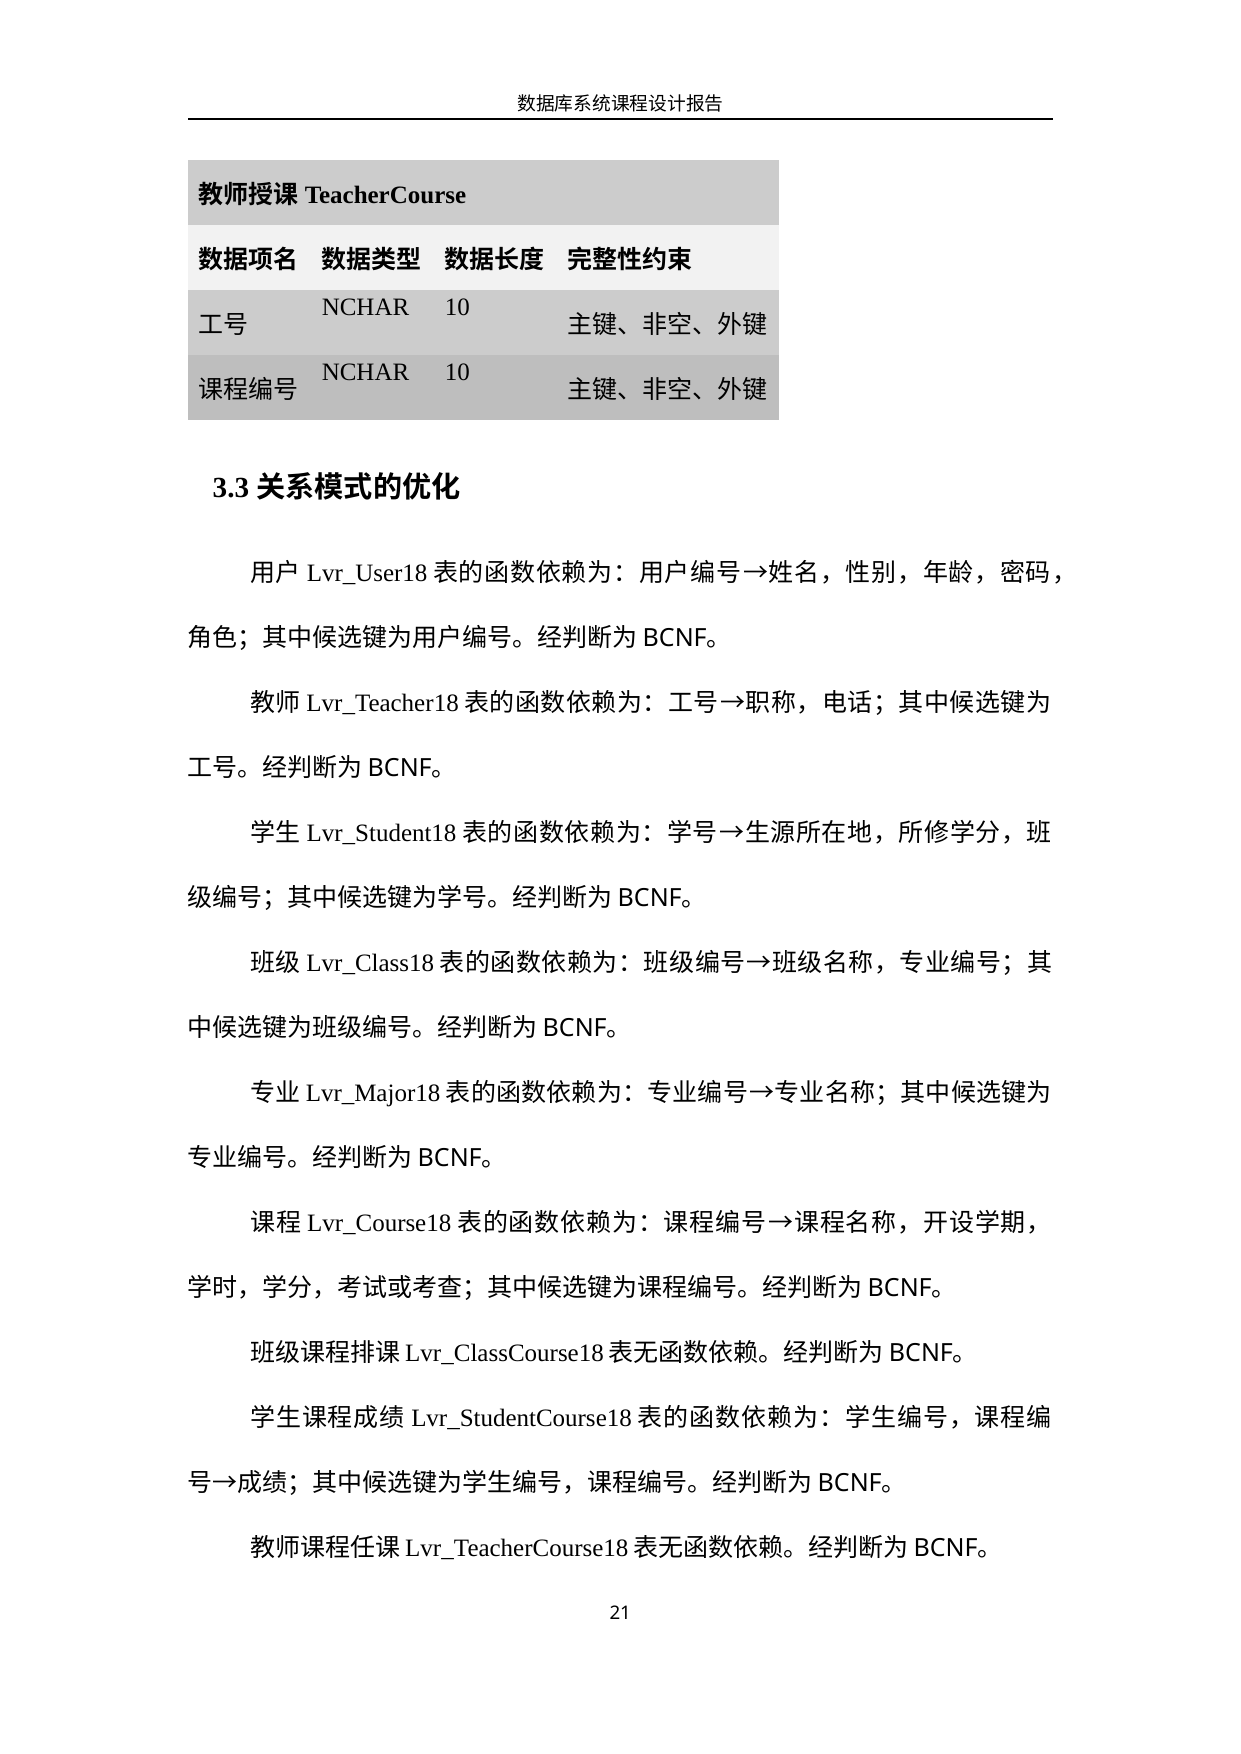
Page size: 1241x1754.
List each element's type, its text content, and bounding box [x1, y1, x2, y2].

text 课程Lvr_Course18表的函数依赖为：课程编号→课程名称，开设学期，学时，学分，考试或考查；其中候选键为课程编号。经判断为BCNF。 [187, 1188, 1053, 1318]
table_cell 主键、非空、外键 [556, 290, 779, 355]
table_cell 数据长度 [433, 225, 556, 290]
subtitle 3.3 关系模式的优化 [212, 452, 1053, 517]
text 班级Lvr_Class18表的函数依赖为：班级编号→班级名称，专业编号；其中候选键为班级编号。经判断为BCNF。 [187, 928, 1053, 1058]
table_cell 课程编号 [188, 355, 310, 420]
text 学生Lvr_Student18表的函数依赖为：学号→生源所在地，所修学分，班级编号；其中候选键为学号。经判断为BCNF。 [187, 798, 1053, 928]
text 教师课程任课Lvr_TeacherCourse18表无函数依赖。经判断为BCNF。 [187, 1513, 1053, 1578]
table_cell 10 [433, 290, 556, 355]
table_cell NCHAR [310, 290, 433, 355]
table_cell 数据项名 [188, 225, 310, 290]
text 学生课程成绩Lvr_StudentCourse18表的函数依赖为：学生编号，课程编号→成绩；其中候选键为学生编号，课程编号。经判断为BCNF。 [187, 1383, 1053, 1513]
table_header 教师授课 TeacherCourse [188, 160, 779, 225]
table_cell 数据类型 [310, 225, 433, 290]
text 班级课程排课Lvr_ClassCourse18表无函数依赖。经判断为BCNF。 [187, 1318, 1053, 1383]
table_cell 完整性约束 [556, 225, 779, 290]
table_cell 10 [433, 355, 556, 420]
text 教师Lvr_Teacher18表的函数依赖为：工号→职称，电话；其中候选键为工号。经判断为BCNF。 [187, 668, 1053, 798]
text 专业Lvr_Major18表的函数依赖为：专业编号→专业名称；其中候选键为专业编号。经判断为BCNF。 [187, 1058, 1053, 1188]
table_cell NCHAR [310, 355, 433, 420]
table_cell 工号 [188, 290, 310, 355]
table_cell 主键、非空、外键 [556, 355, 779, 420]
text 用户Lvr_User18表的函数依赖为：用户编号→姓名，性别，年龄，密码，角色；其中候选键为用户编号。经判断为BCNF。 [187, 538, 1053, 668]
